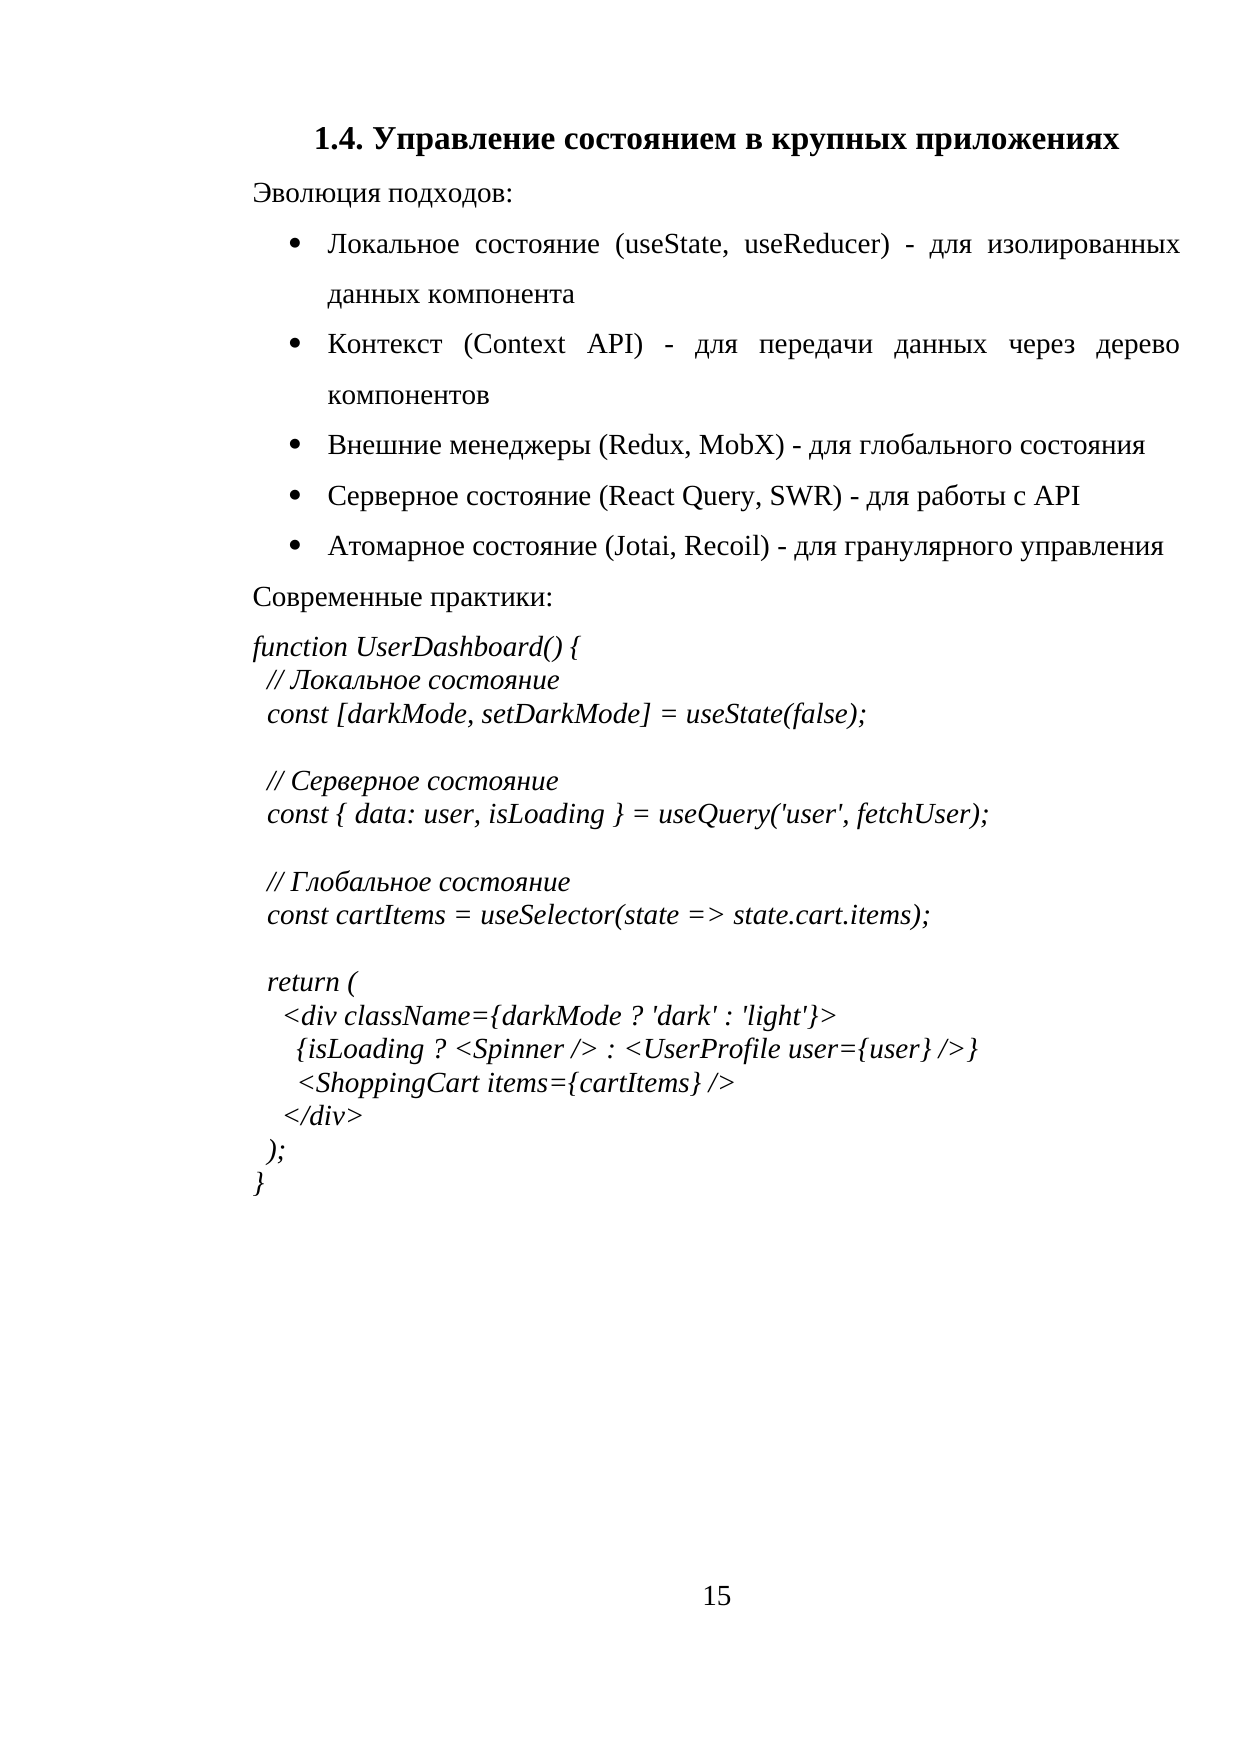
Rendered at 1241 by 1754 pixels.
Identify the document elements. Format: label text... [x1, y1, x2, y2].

list Контекст (Context API) - для передачи данных через дерево компонентов [290, 327, 1181, 411]
text function UserDashboard() { [177, 629, 1181, 662]
text {isLoading ? <Spinner /> : <UserProfile user={user} />} [177, 1031, 1181, 1065]
text </div> [177, 1098, 1181, 1132]
text const cartItems = useSelector(state => state.cart.items); [177, 897, 1181, 931]
text Эволюция подходов: [177, 176, 1181, 209]
list Атомарное состояние (Jotai, Recoil) - для гранулярного управления [290, 528, 1181, 562]
text // Серверное состояние [177, 763, 1181, 797]
list Локальное состояние (useState, useReducer) - для изолированных данных компонента [290, 226, 1181, 310]
text // Глобальное состояние [177, 864, 1181, 897]
text const [darkMode, setDarkMode] = useState(false); [177, 696, 1181, 729]
text const { data: user, isLoading } = useQuery('user', fetchUser); [177, 797, 1181, 830]
text } [177, 1166, 1181, 1199]
list Серверное состояние (React Query, SWR) - для работы с API [290, 478, 1181, 511]
text Современные практики: [177, 579, 1181, 612]
text <div className={darkMode ? 'dark' : 'light'}> [177, 998, 1181, 1031]
list Внешние менеджеры (Redux, MobX) - для глобального состояния [290, 427, 1181, 461]
text 1.4. Управление состоянием в крупных приложениях [177, 118, 1181, 156]
text ); [177, 1132, 1181, 1166]
text <ShoppingCart items={cartItems} /> [177, 1065, 1181, 1098]
text return ( [177, 964, 1181, 998]
text // Локальное состояние [177, 662, 1181, 696]
